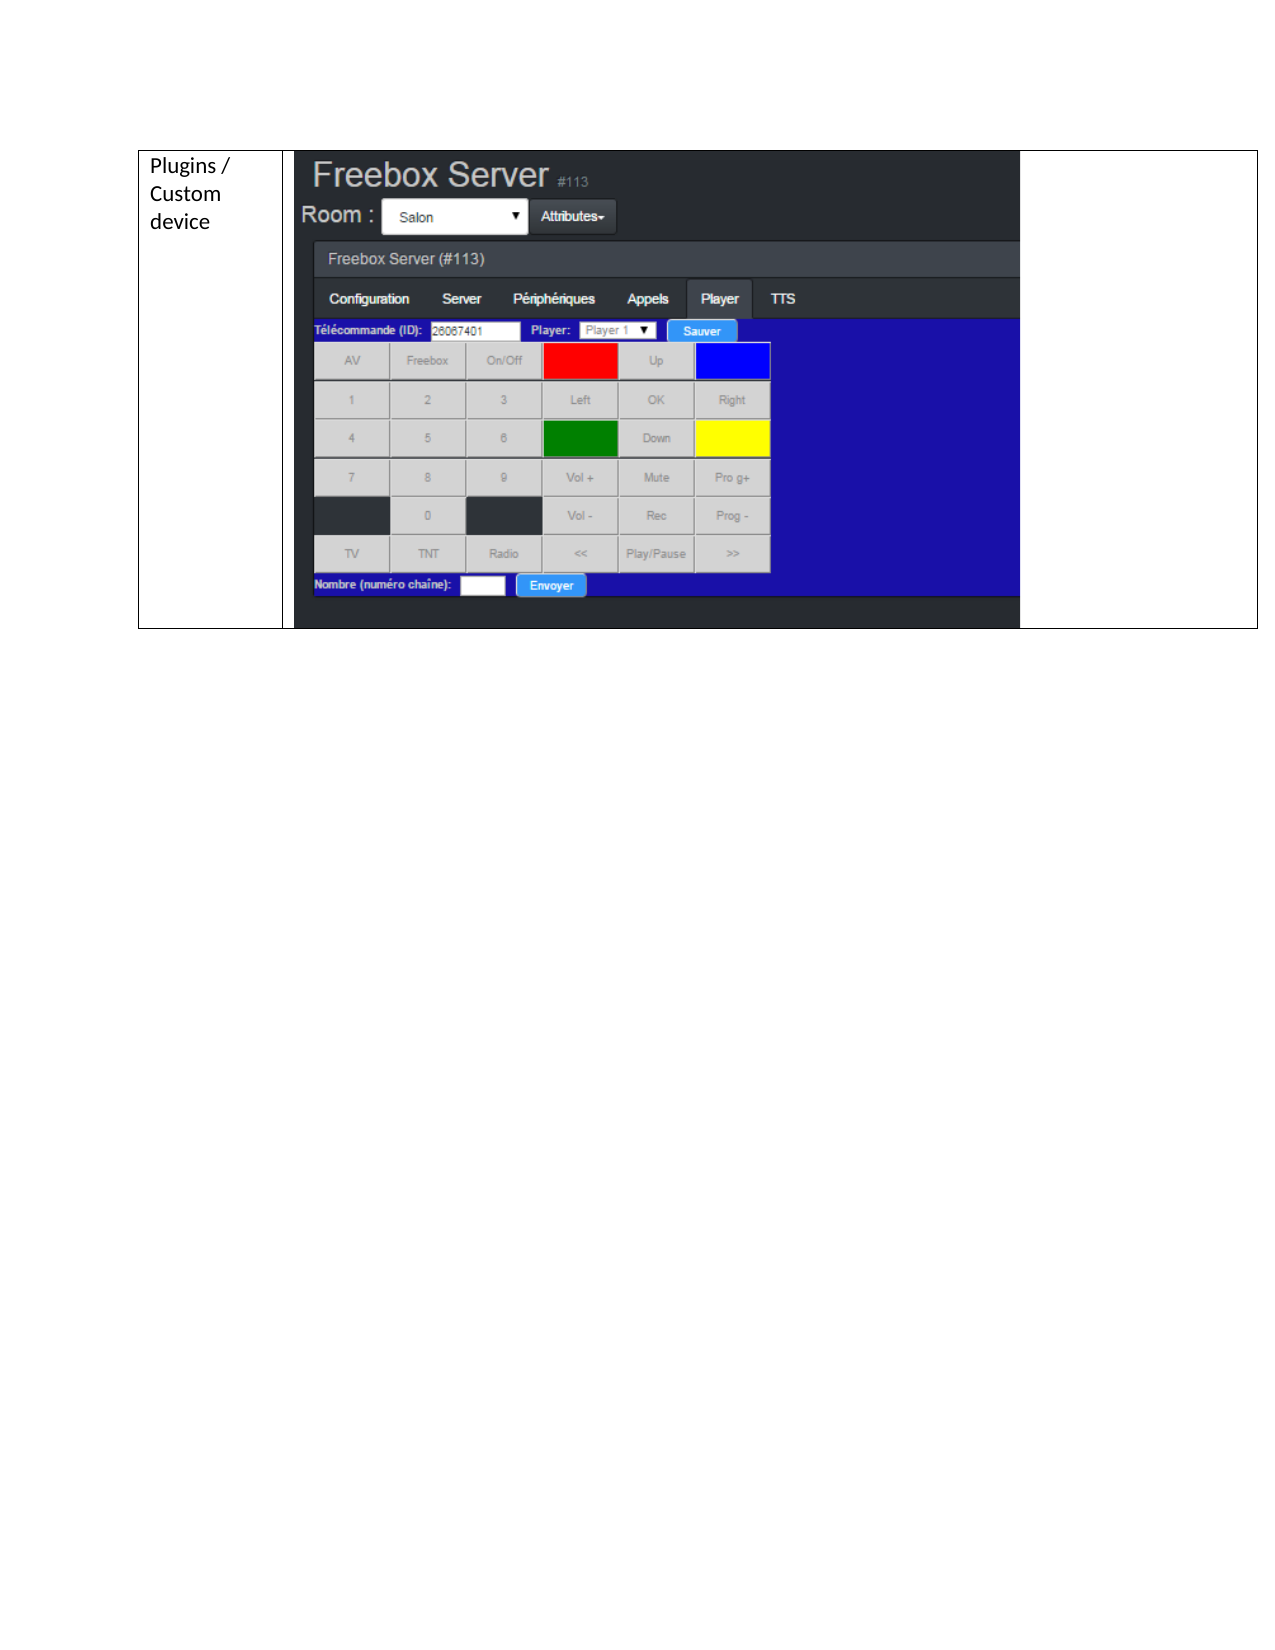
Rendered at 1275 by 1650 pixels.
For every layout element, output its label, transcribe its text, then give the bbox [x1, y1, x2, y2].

table_cell Plugins / Custom device [139, 151, 282, 627]
picture [294, 151, 1021, 628]
table_cell [1021, 151, 1257, 627]
table_cell [283, 151, 294, 627]
